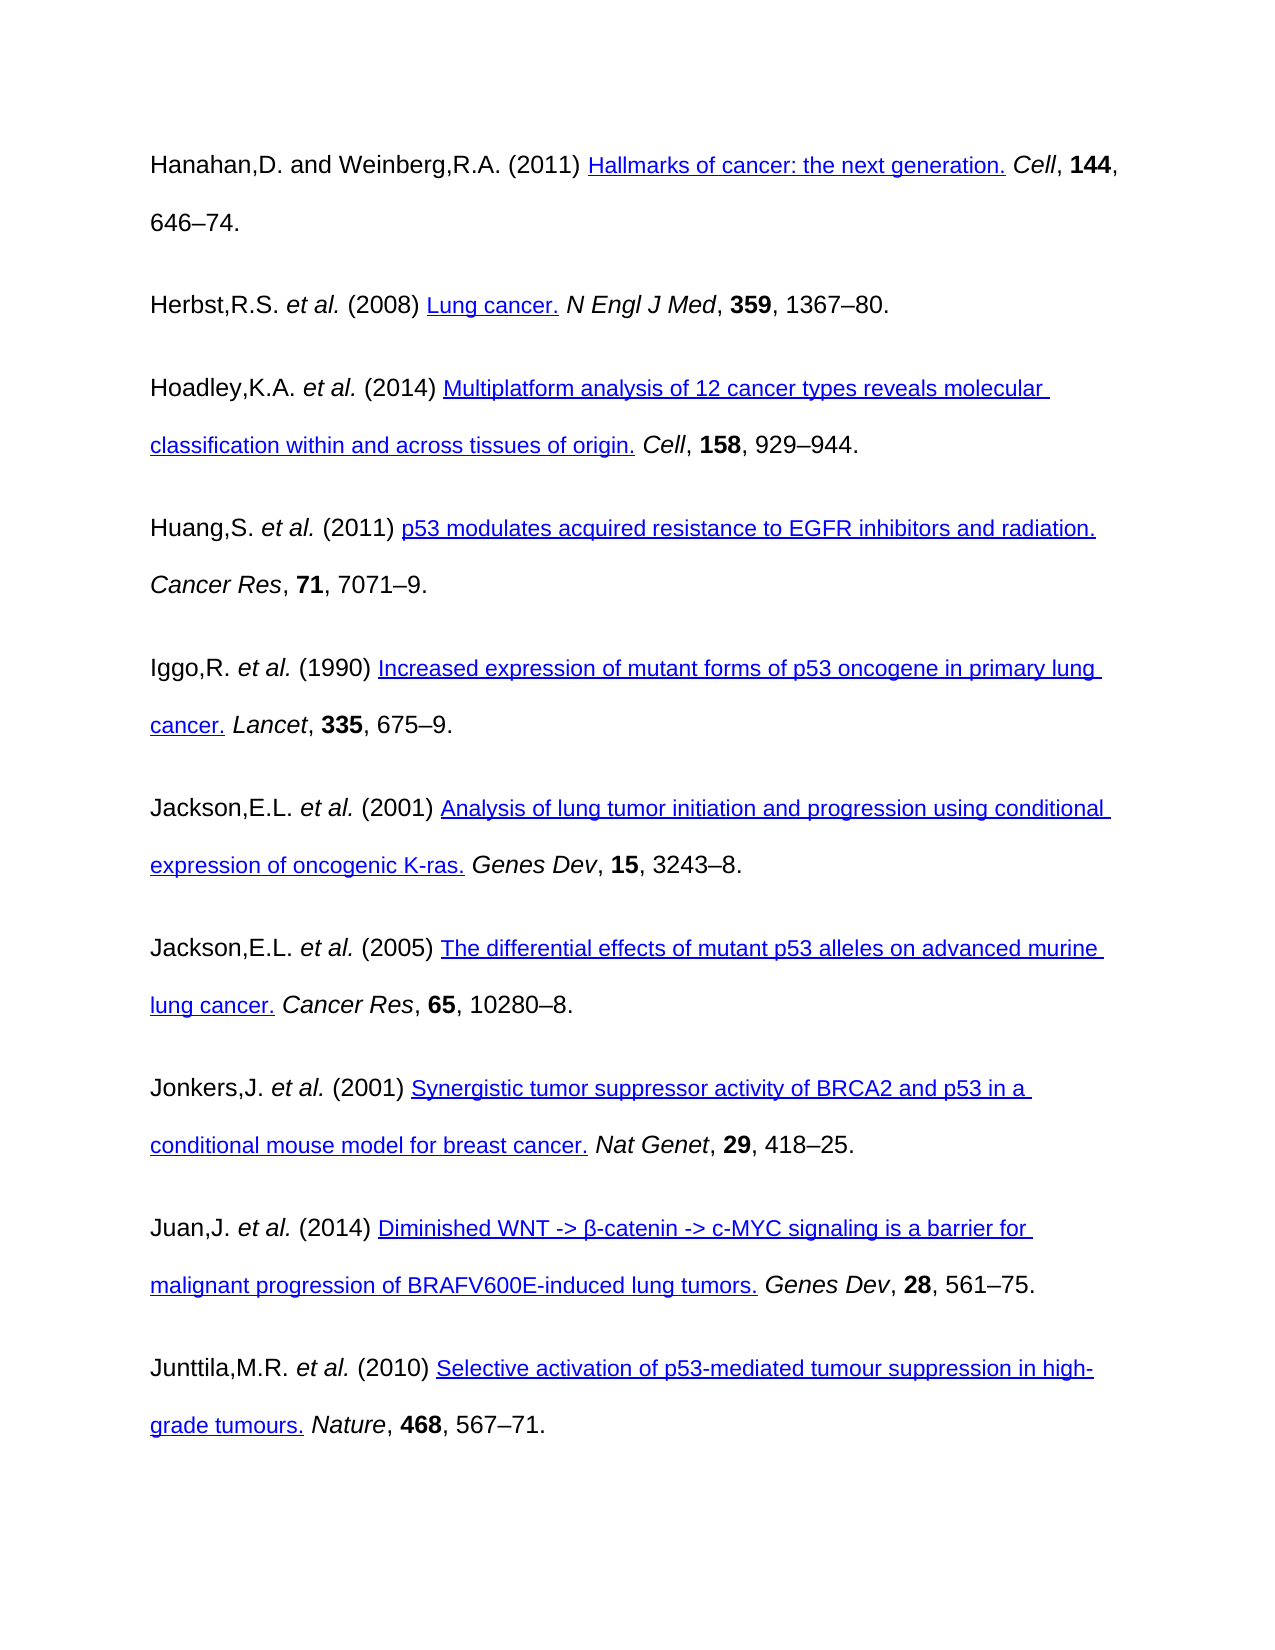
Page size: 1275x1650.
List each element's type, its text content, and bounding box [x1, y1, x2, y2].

text Hanahan,D. and Weinberg,R.A. (2011) Hallmarks of cancer: the next generation. Cell, 144, 646–74. [150, 150, 1125, 236]
text Junttila,M.R. et al. (2010) Selective activation of p53-mediated tumour suppression in high-grade tumours. Nature, 468, 567–71. [150, 1352, 1125, 1439]
text Iggo,R. et al. (1990) Increased expression of mutant forms of p53 oncogene in primary lung cancer. Lancet, 335, 675–9. [150, 652, 1125, 739]
text Jackson,E.L. et al. (2005) The differential effects of mutant p53 alleles on advanced murine lung cancer. Cancer Res, 65, 10280–8. [150, 932, 1125, 1019]
text Huang,S. et al. (2011) p53 modulates acquired resistance to EGFR inhibitors and radiation. Cancer Res, 71, 7071–9. [150, 512, 1125, 599]
text Jackson,E.L. et al. (2001) Analysis of lung tumor initiation and progression using conditional expression of oncogenic K-ras. Genes Dev, 15, 3243–8. [150, 792, 1125, 879]
text Herbst,R.S. et al. (2008) Lung cancer. N Engl J Med, 359, 1367–80. [150, 290, 1125, 319]
text Juan,J. et al. (2014) Diminished WNT -> β-catenin -> c-MYC signaling is a barrier for malignant progression of BRAFV600E-induced lung tumors. Genes Dev, 28, 561–75. [150, 1212, 1125, 1299]
text Jonkers,J. et al. (2001) Synergistic tumor suppressor activity of BRCA2 and p53 in a conditional mouse model for breast cancer. Nat Genet, 29, 418–25. [150, 1072, 1125, 1159]
text Hoadley,K.A. et al. (2014) Multiplatform analysis of 12 cancer types reveals molecular classification within and across tissues of origin. Cell, 158, 929–944. [150, 372, 1125, 459]
